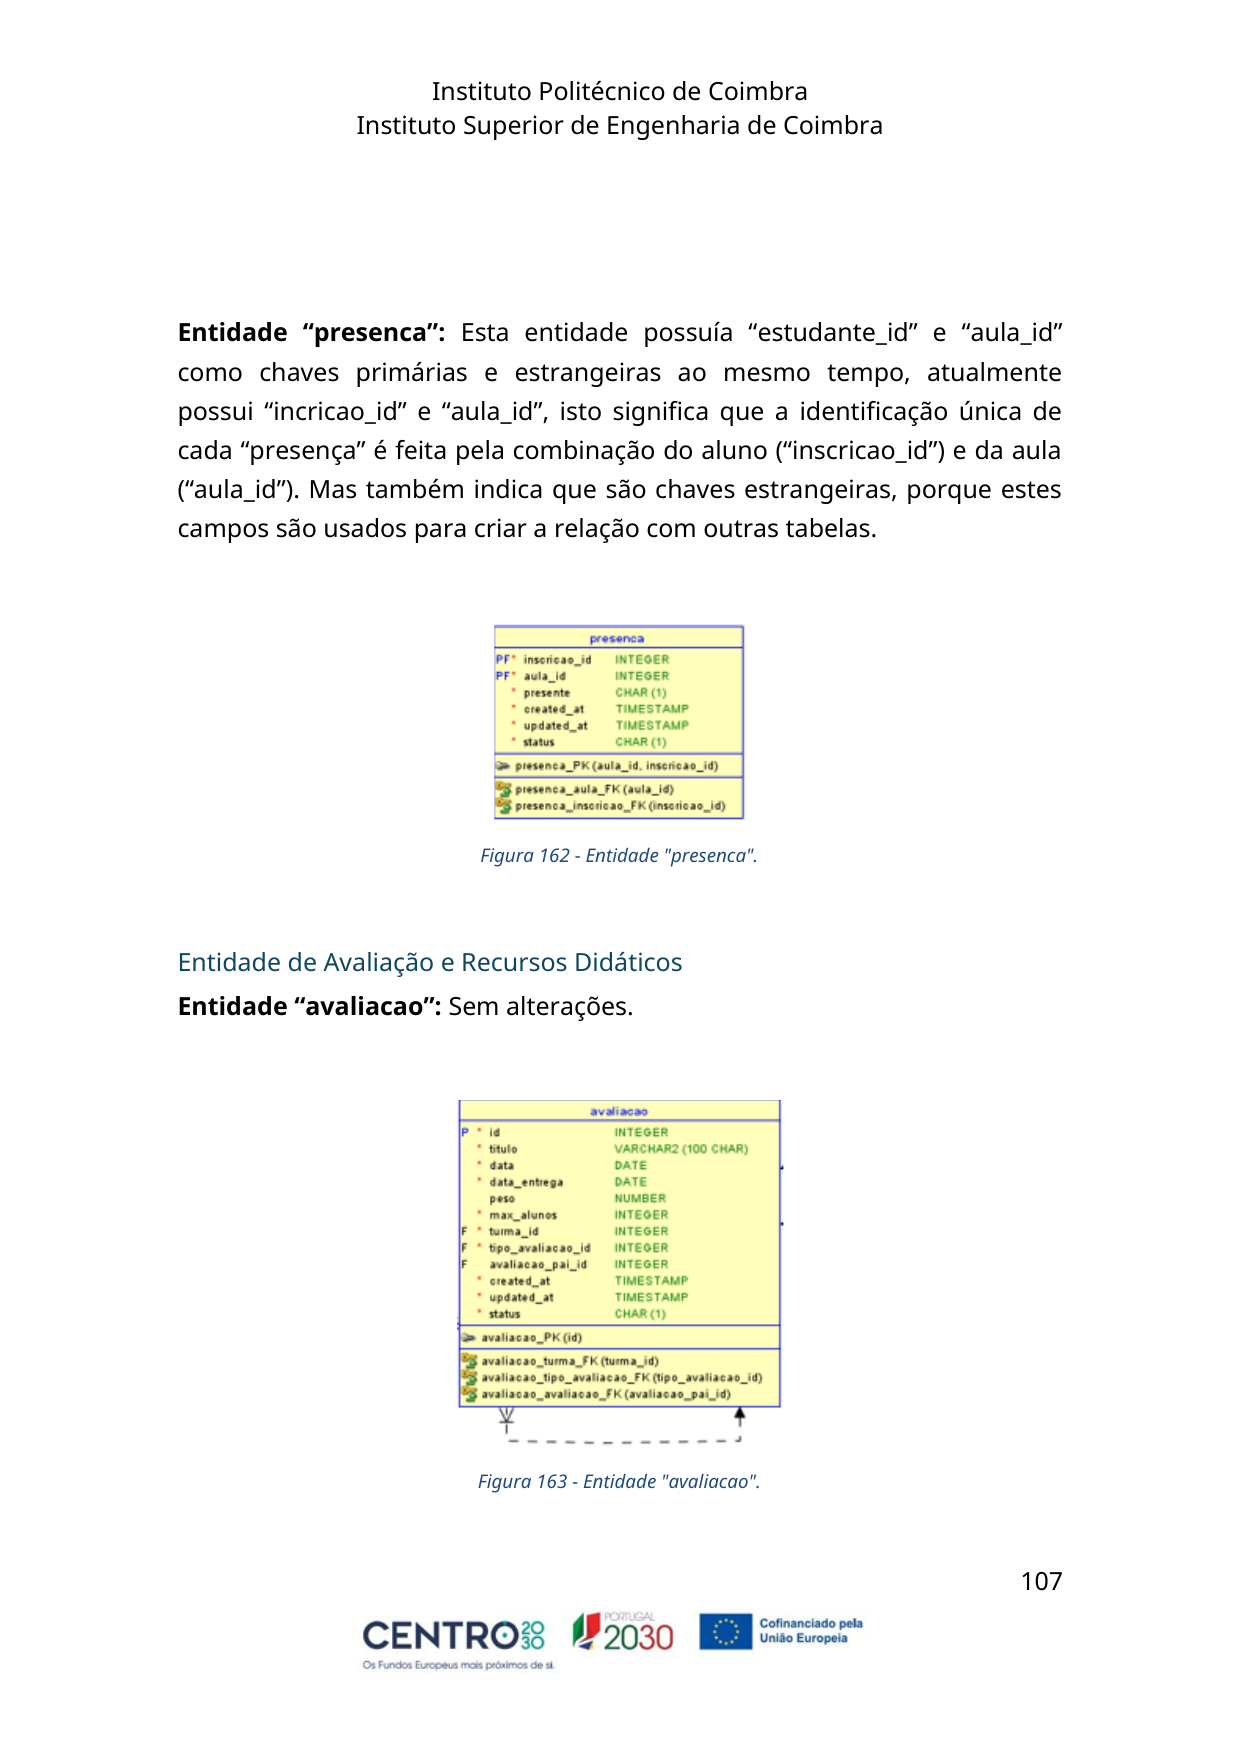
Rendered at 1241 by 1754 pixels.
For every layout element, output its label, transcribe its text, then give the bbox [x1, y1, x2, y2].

picture [494, 622, 746, 821]
text Figura 162 - Entidade "presenca". [177, 843, 1063, 868]
picture [349, 1597, 891, 1681]
text Entidade “presenca”: Esta entidade possuía “estudante_id” e “aula_id” como chaves primárias e estrangeiras ao mesmo tempo, atualmente possui “incricao_id” e “aula_id”, isto significa que a identificação única de cada “presença” é feita pela combinação do aluno (“inscricao_id”) e da aula (“aula_id”). Mas também indica que são chaves estrangeiras, porque estes campos são usados para criar a relação com outras tabelas. [177, 315, 1063, 545]
text Figura 163 - Entidade "avaliacao". [177, 1469, 1063, 1494]
subtitle Entidade de Avaliação e Recursos Didáticos [177, 945, 1063, 979]
text Entidade “avaliacao”: Sem alterações. [177, 988, 1063, 1022]
picture [456, 1100, 784, 1447]
